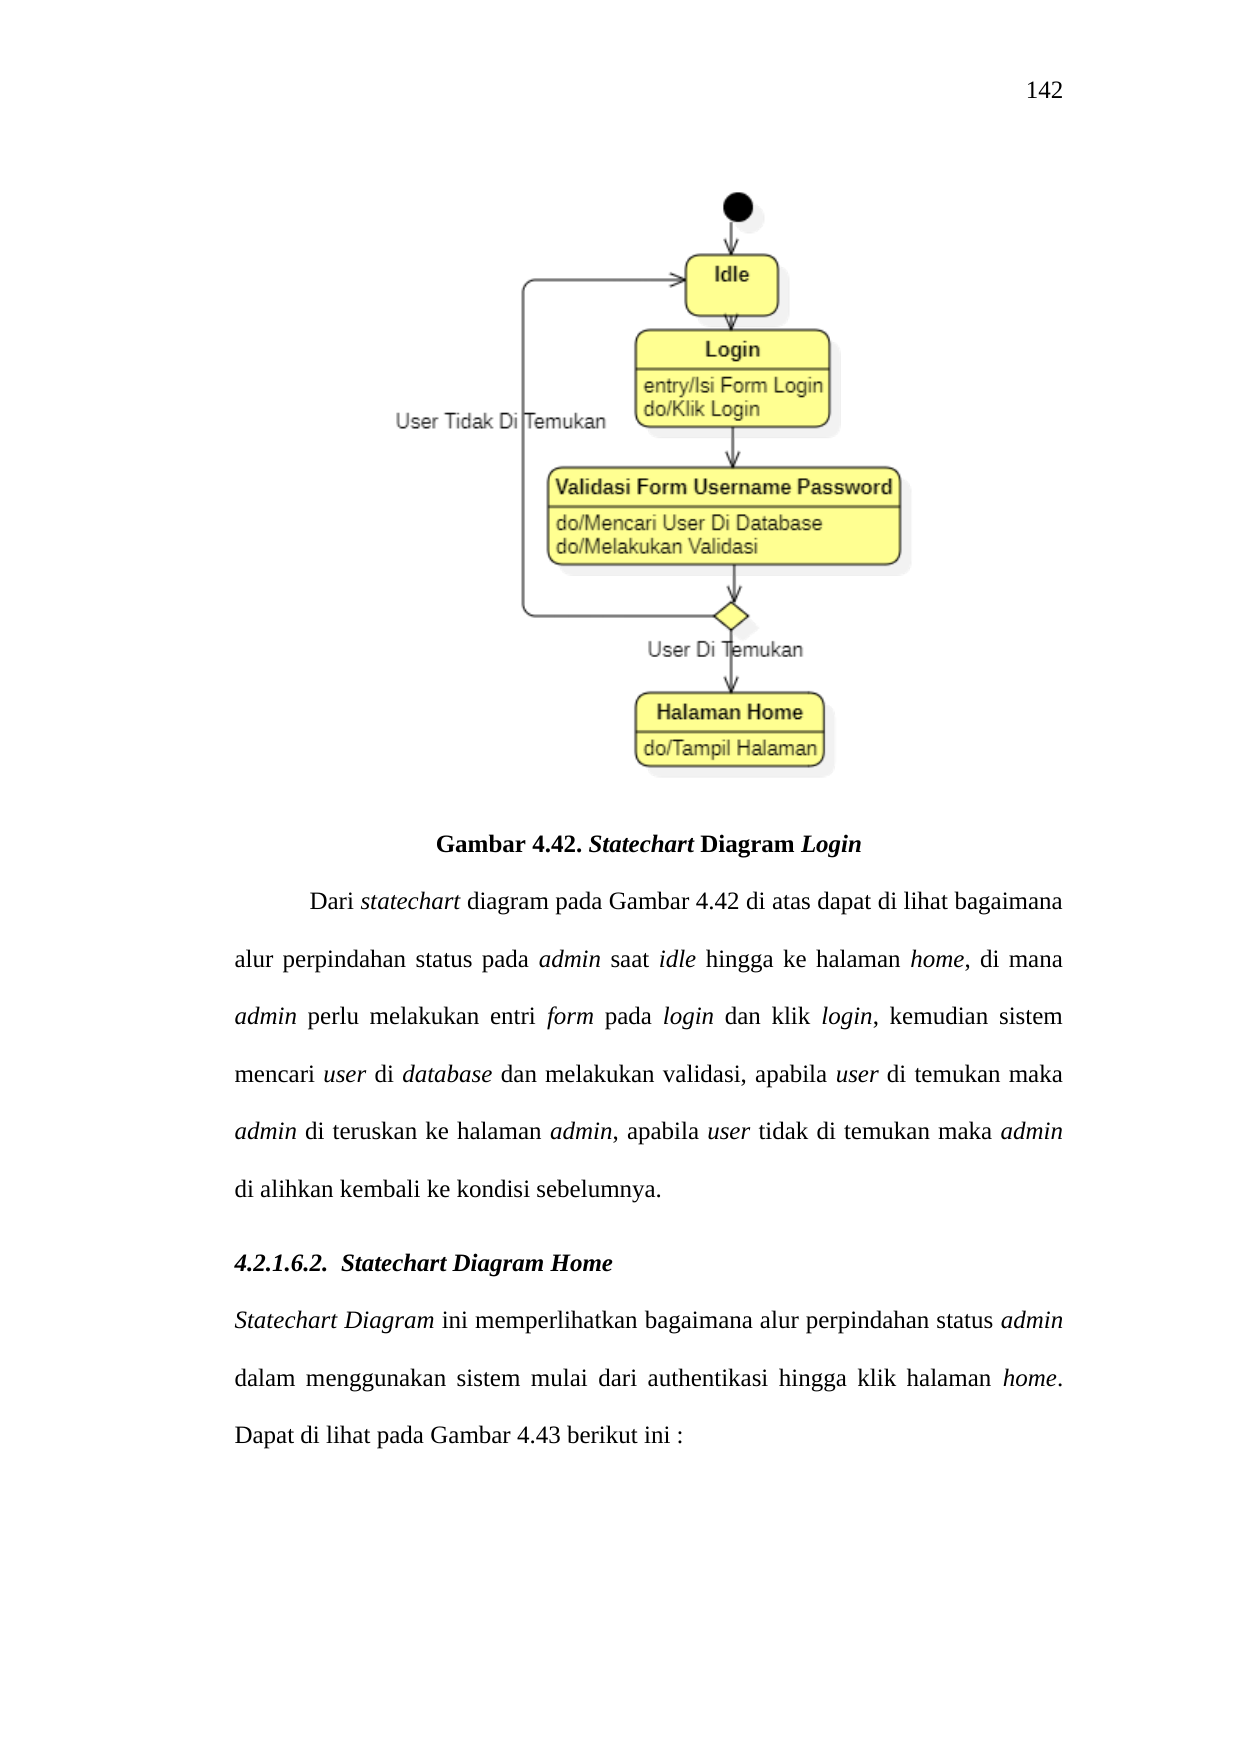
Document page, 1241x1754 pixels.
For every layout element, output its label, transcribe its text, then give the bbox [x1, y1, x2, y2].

subtitle Statechart Diagram Home [234, 1248, 1063, 1277]
picture [381, 177, 916, 784]
